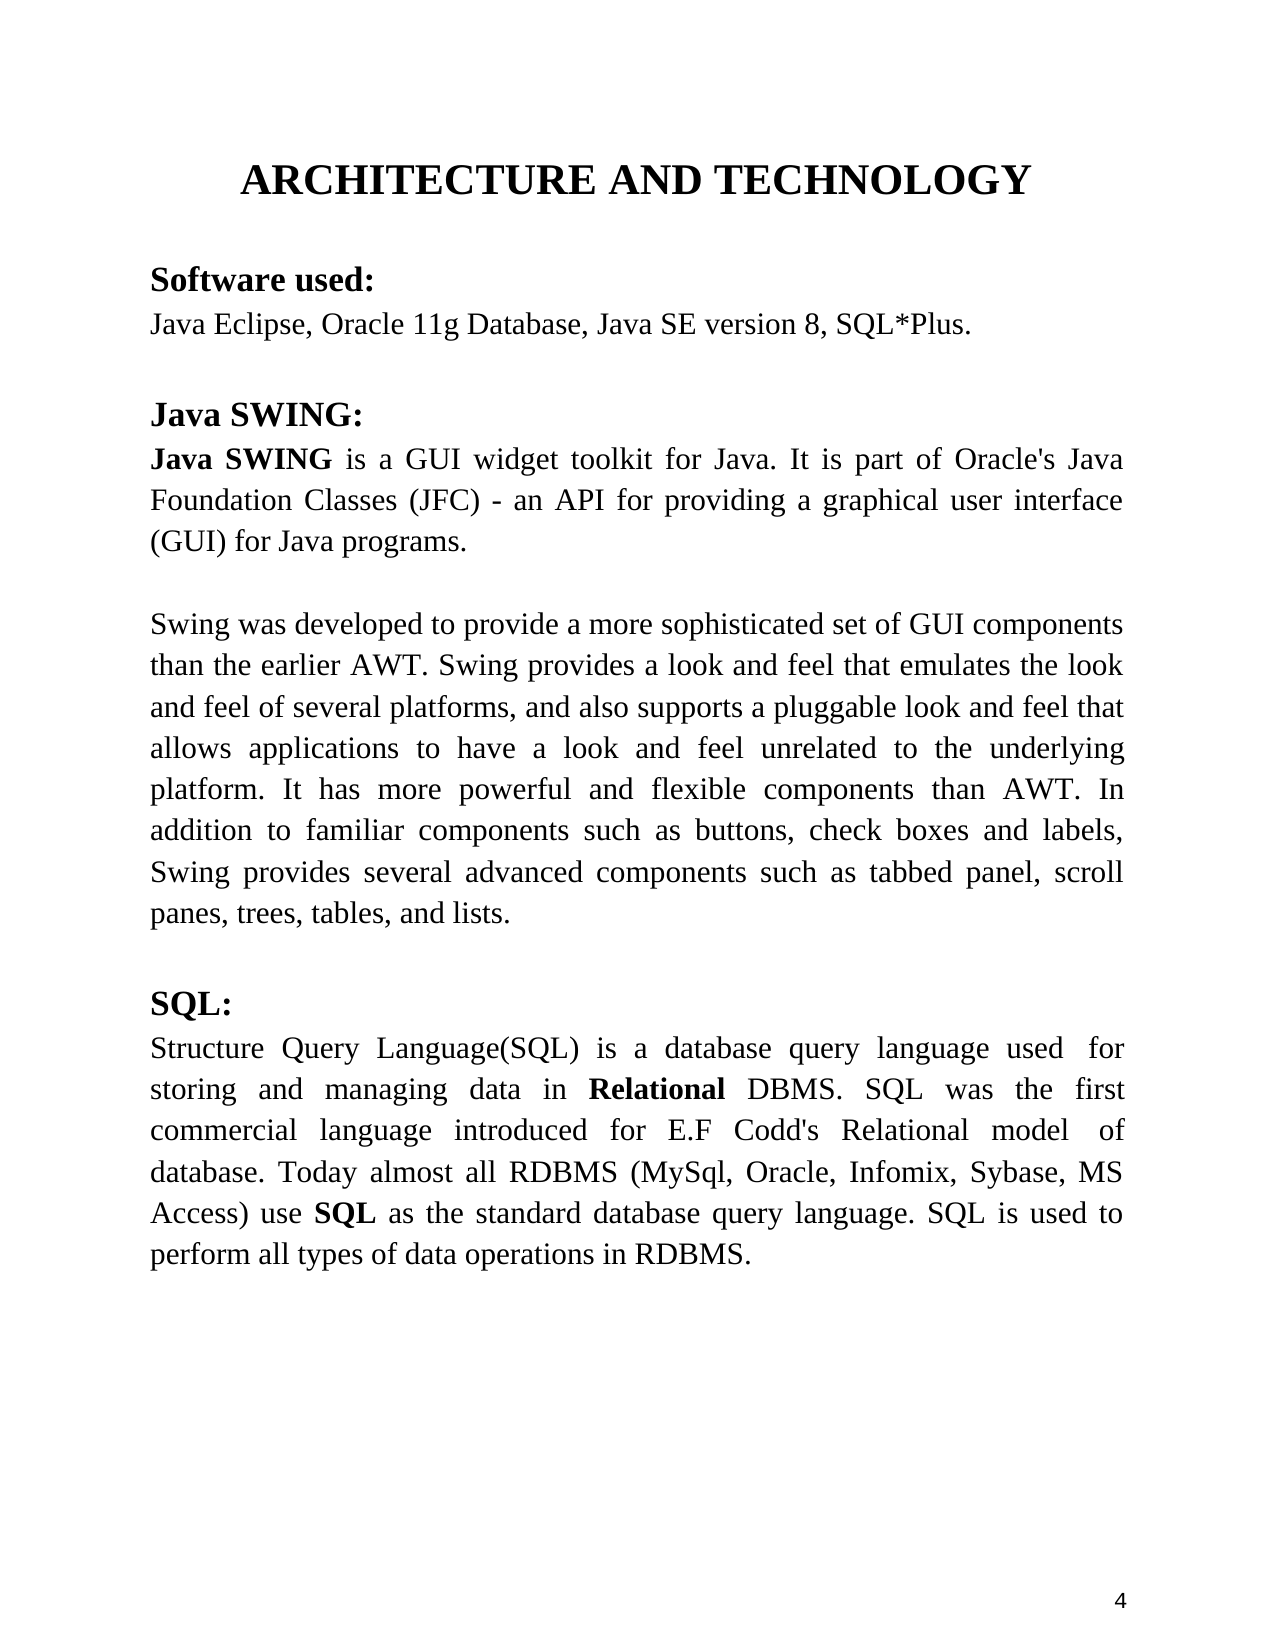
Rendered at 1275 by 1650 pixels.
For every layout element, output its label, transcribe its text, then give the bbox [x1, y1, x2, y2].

subtitle Software used: [150, 258, 1227, 299]
subtitle ARCHITECTURE AND TECHNOLOGY [45, 153, 1227, 204]
text Structure Query Language(SQL) is a database query language used for storing and managing data in Relational DBMS. SQL was the first commercial language introduced for E.F Codd's Relational model of database. Today almost all RDBMS (MySql, Oracle, Infomix, Sybase, MS Access) use SQL as the standard database query language. SQL is used to perform all types of data operations in RDBMS. [150, 1029, 1125, 1271]
subtitle SQL: [150, 982, 1227, 1023]
text Java SWING is a GUI widget toolkit for Java. It is part of Oracle's Java Foundation Classes (JFC) - an API for providing a graphical user interface (GUI) for Java programs. [150, 440, 1125, 559]
text Swing was developed to provide a more sophisticated set of GUI components than the earlier AWT. Swing provides a look and feel that emulates the look and feel of several platforms, and also supports a pluggable look and feel that allows applications to have a look and feel unrelated to the underlying platform. It has more powerful and flexible components than AWT. In addition to familiar components such as buttons, check boxes and labels, Swing provides several advanced components such as tabbed panel, scroll panes, trees, tables, and lists. [150, 605, 1125, 930]
text Java Eclipse, Oracle 11g Database, Java SE version 8, SQL*Plus. [150, 305, 1227, 341]
subtitle Java SWING: [150, 393, 1227, 434]
